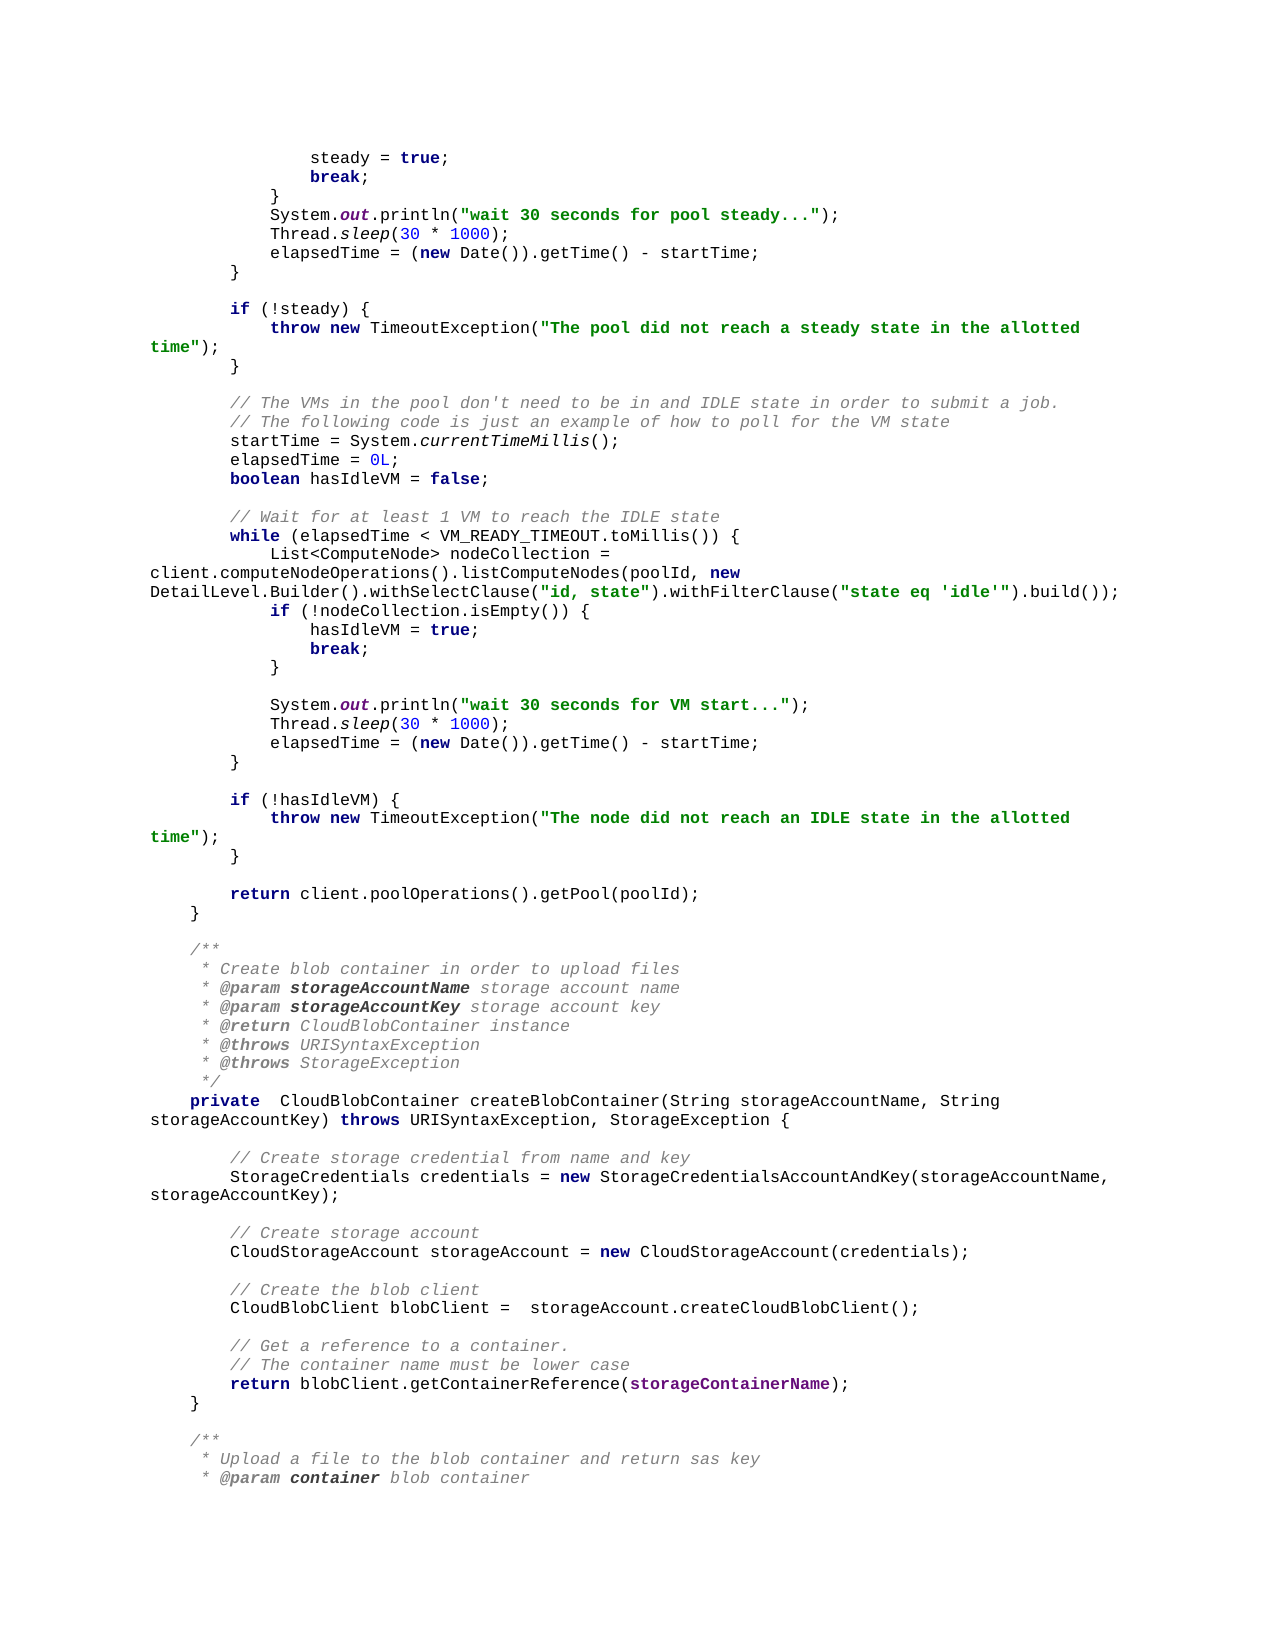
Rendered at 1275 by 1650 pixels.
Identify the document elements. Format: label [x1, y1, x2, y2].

text [150, 150, 1125, 1489]
